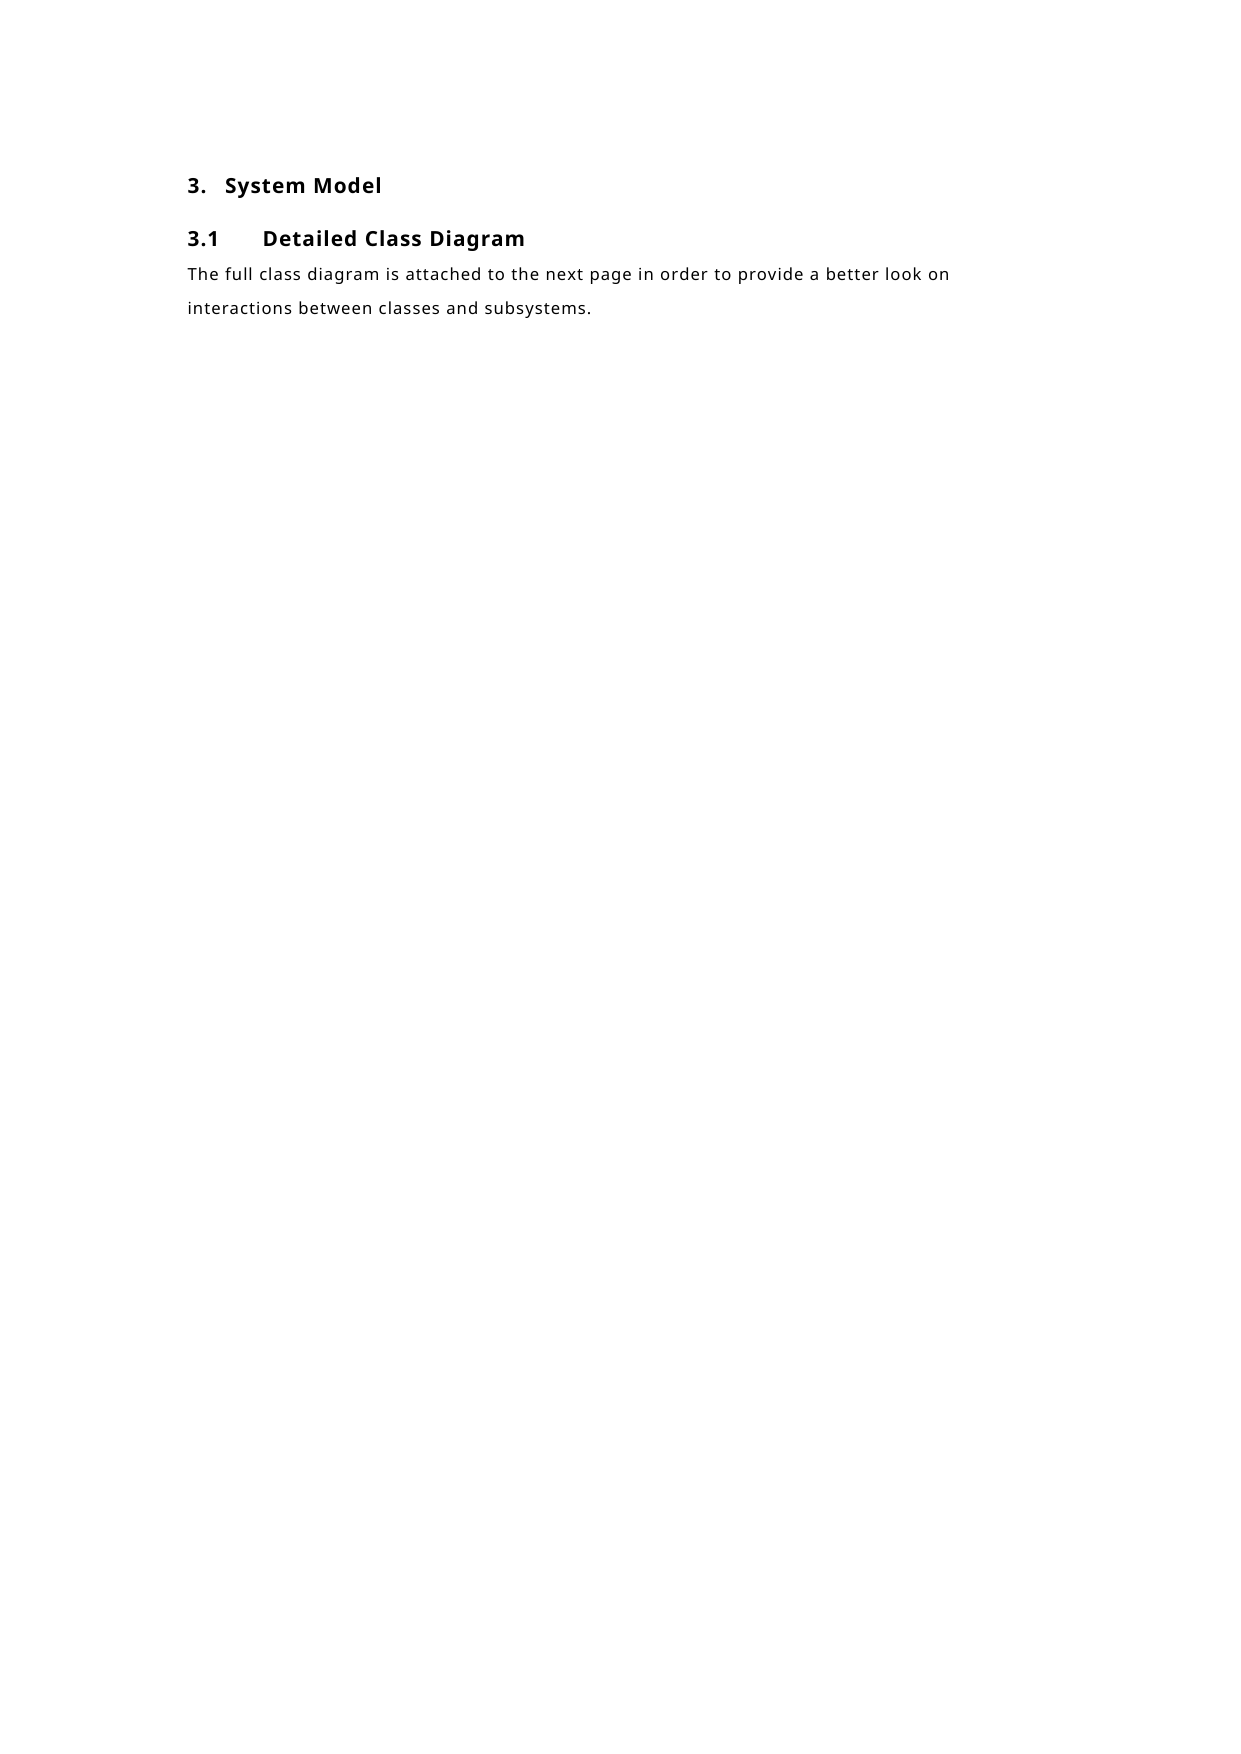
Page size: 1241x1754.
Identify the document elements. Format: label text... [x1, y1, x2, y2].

subtitle Detailed Class Diagram [187, 224, 1053, 252]
subtitle 3. System Model [187, 171, 1053, 199]
text The full class diagram is attached to the next page in order to provide a better look on interactions between classes and subsystems. [187, 263, 1053, 319]
